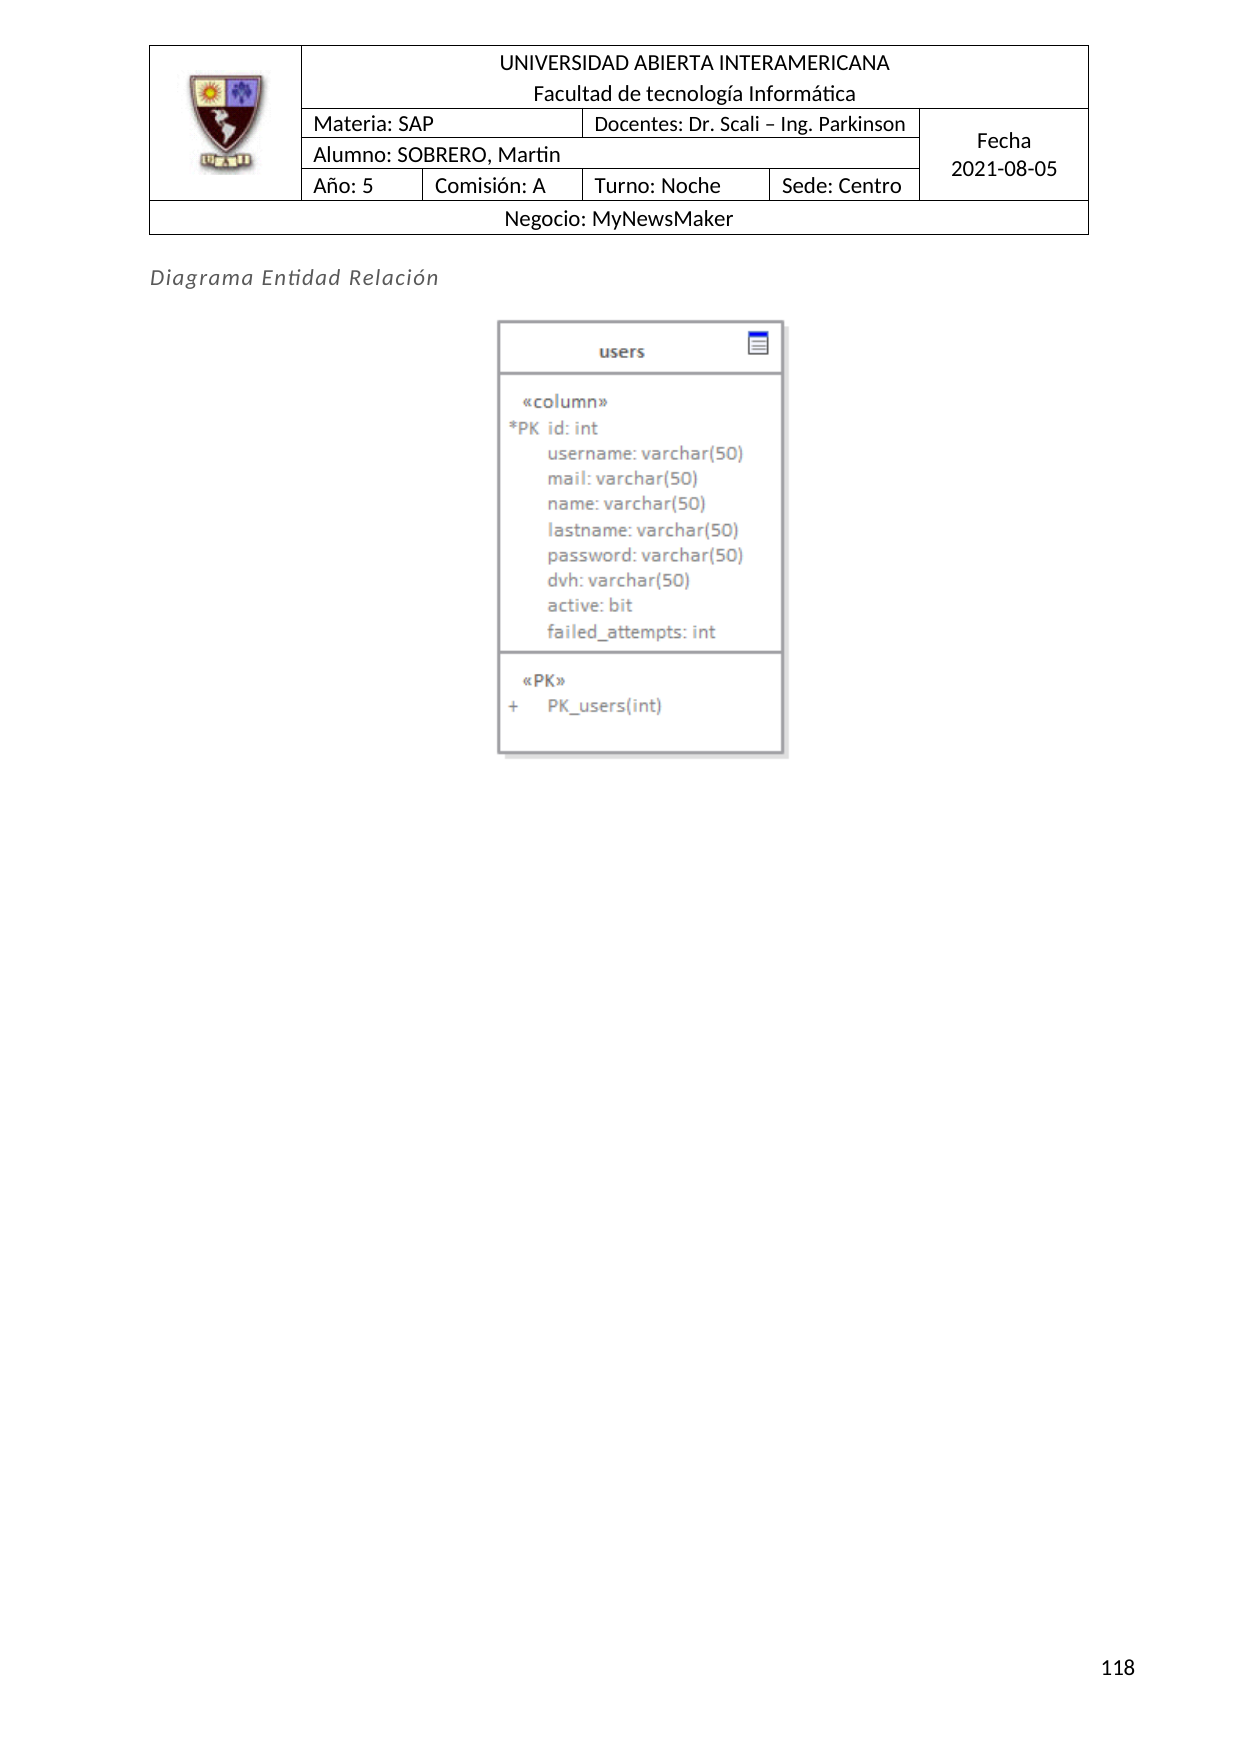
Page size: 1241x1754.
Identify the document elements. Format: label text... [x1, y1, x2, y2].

picture [488, 311, 797, 767]
subtitle Diagrama Entidad Relación [150, 263, 1135, 291]
picture [175, 67, 276, 180]
